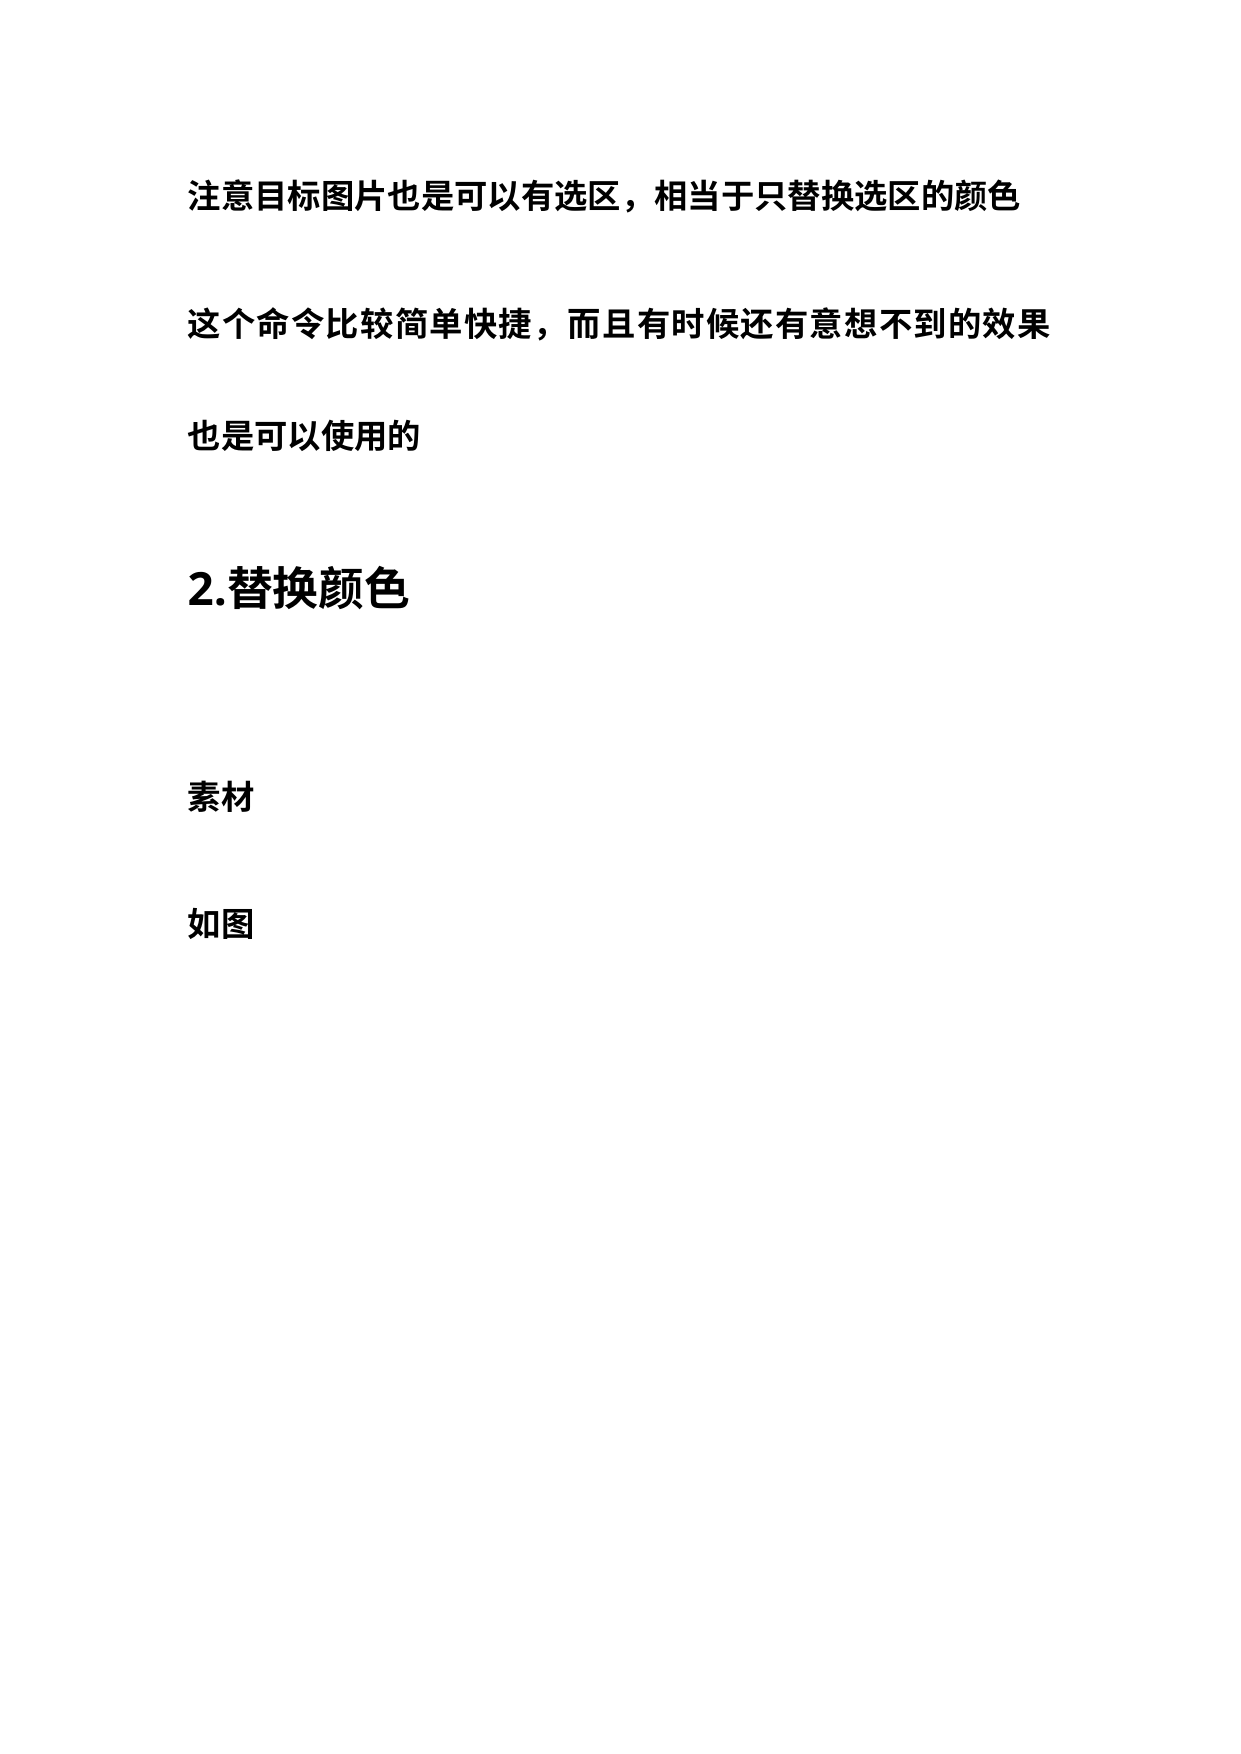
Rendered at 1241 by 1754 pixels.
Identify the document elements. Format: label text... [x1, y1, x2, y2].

subtitle 2.替换颜色 [187, 537, 1053, 634]
subtitle 这个命令比较简单快捷，而且有时候还有意想不到的效果，也是可以使用的 [187, 289, 1053, 467]
subtitle 如图 [187, 890, 1053, 955]
subtitle 素材 [187, 763, 1053, 828]
subtitle 注意目标图片也是可以有选区，相当于只替换选区的颜色 [187, 162, 1053, 227]
